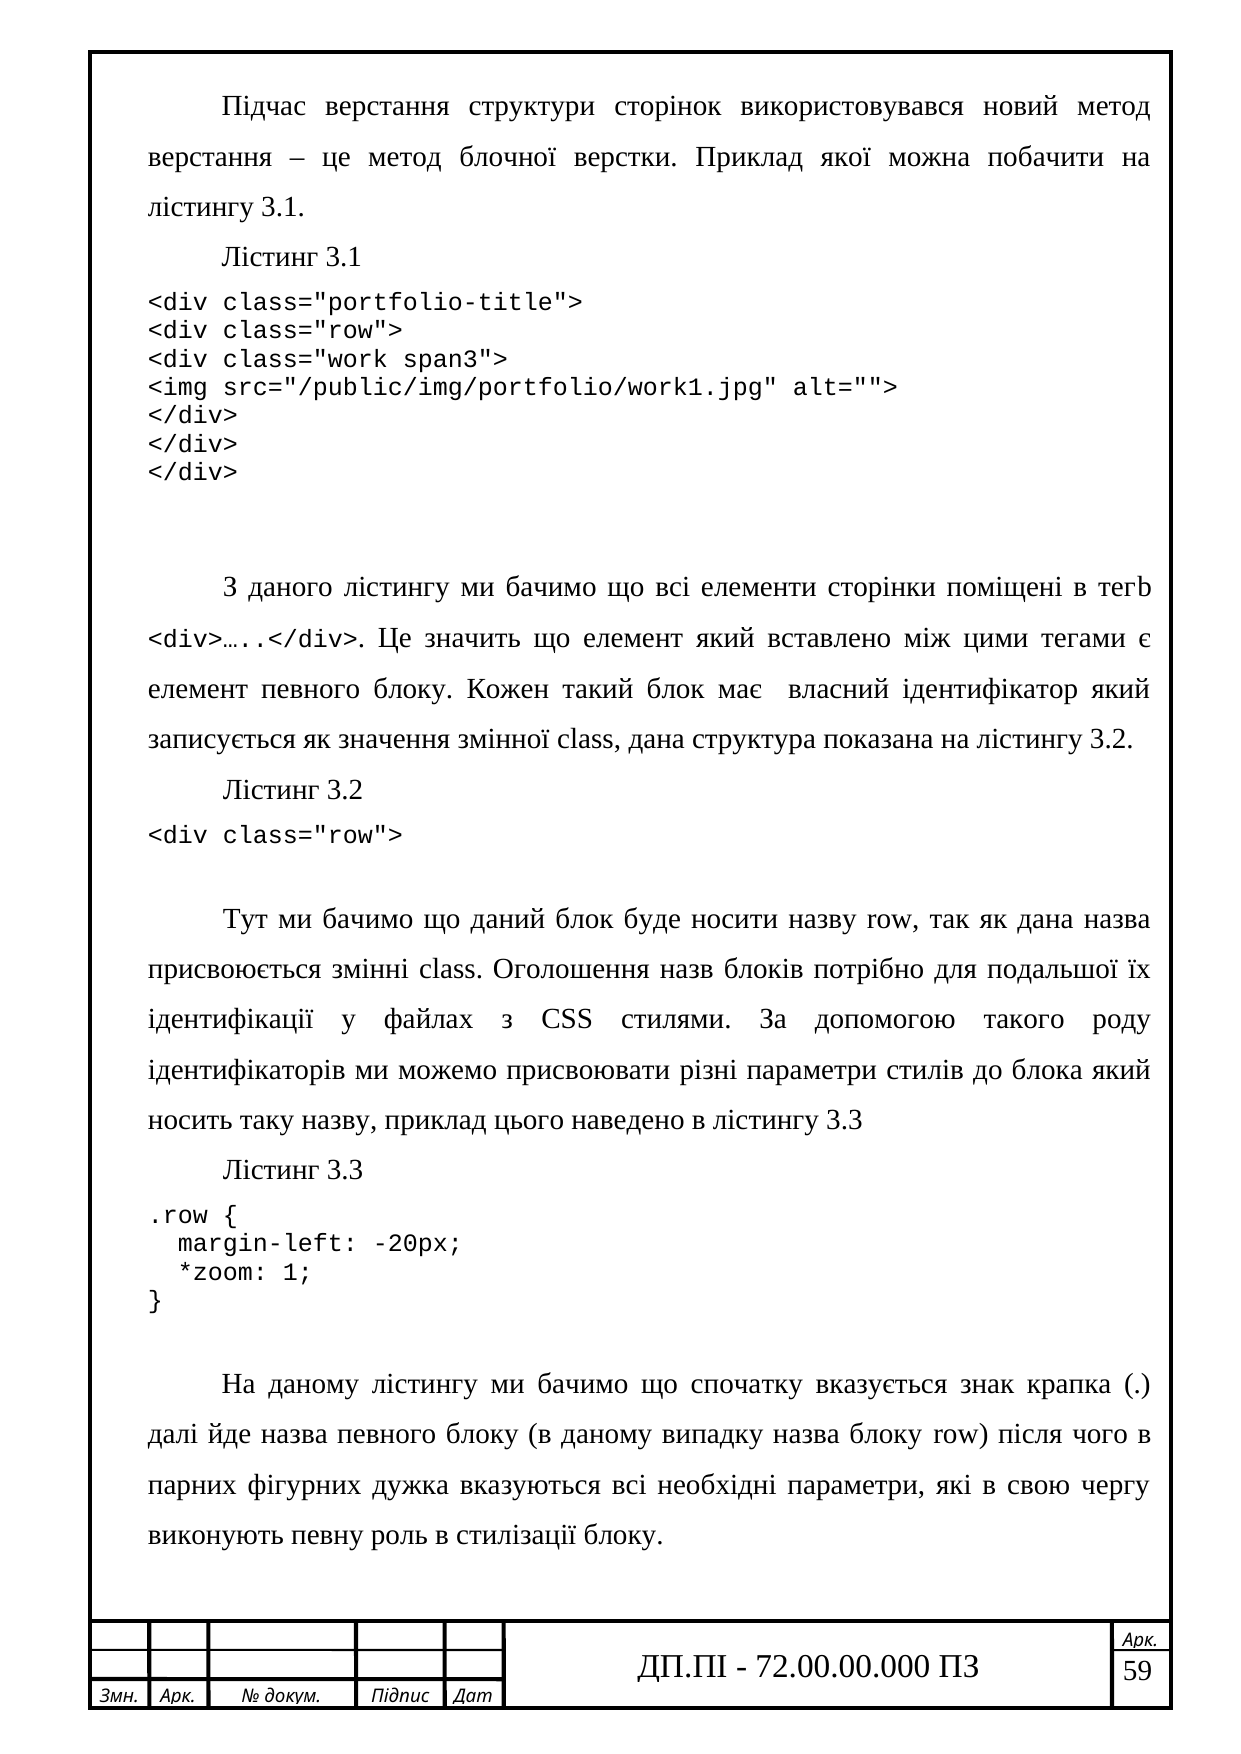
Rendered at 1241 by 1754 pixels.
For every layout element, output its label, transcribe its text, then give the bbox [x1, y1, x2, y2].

text Лістинг 3.2 [148, 772, 1152, 805]
text Підчас верстання структури сторінок використовувався новий метод верстання – це метод блочної верстки. Приклад якої можна побачити на лістингу 3.1. [148, 88, 1152, 223]
text <div class="portfolio-title"> [148, 290, 1152, 318]
text Лістинг 3.1 [148, 239, 1152, 273]
text <img src="/public/img/portfolio/work1.jpg" alt=""> [148, 375, 1152, 403]
text } [148, 1288, 1152, 1316]
text <div class="work span3"> [148, 346, 1152, 375]
text </div> [148, 431, 1152, 460]
text На даному лістингу ми бачимо що спочатку вказується знак крапка (.) далі йде назва певного блоку (в даному випадку назва блоку row) після чого в парних фігурних дужка вказуються всі необхідні параметри, які в свою чергу виконують певну роль в стилізації блоку. [148, 1366, 1152, 1551]
text margin-left: -20px; [148, 1231, 1152, 1259]
text <div class="row"> [148, 318, 1152, 346]
text Тут ми бачимо що даний блок буде носити назву row, так як дана назва присвоюється змінні class. Оголошення назв блоків потрібно для подальшої їх ідентифікації у файлах з CSS стилями. За допомогою такого роду ідентифікаторів ми можемо присвоювати різні параметри стилів до блока який носить таку назву, приклад цього наведено в лістингу 3.3 [148, 901, 1152, 1136]
text З даного лістингу ми бачимо що всі елементи сторінки поміщені в тегb <div>…..</div>. Це значить що елемент який вставлено між цими тегами є елемент певного блоку. Кожен такий блок має власний ідентифікатор який записується як значення змінної class, дана структура показана на лістингу 3.2. [148, 569, 1152, 755]
text Лістинг 3.3 [148, 1152, 1152, 1186]
text <div class="row"> [148, 822, 1152, 851]
text .row { [148, 1203, 1152, 1231]
text *zoom: 1; [148, 1259, 1152, 1288]
text </div> [148, 403, 1152, 431]
text </div> [148, 460, 1152, 488]
